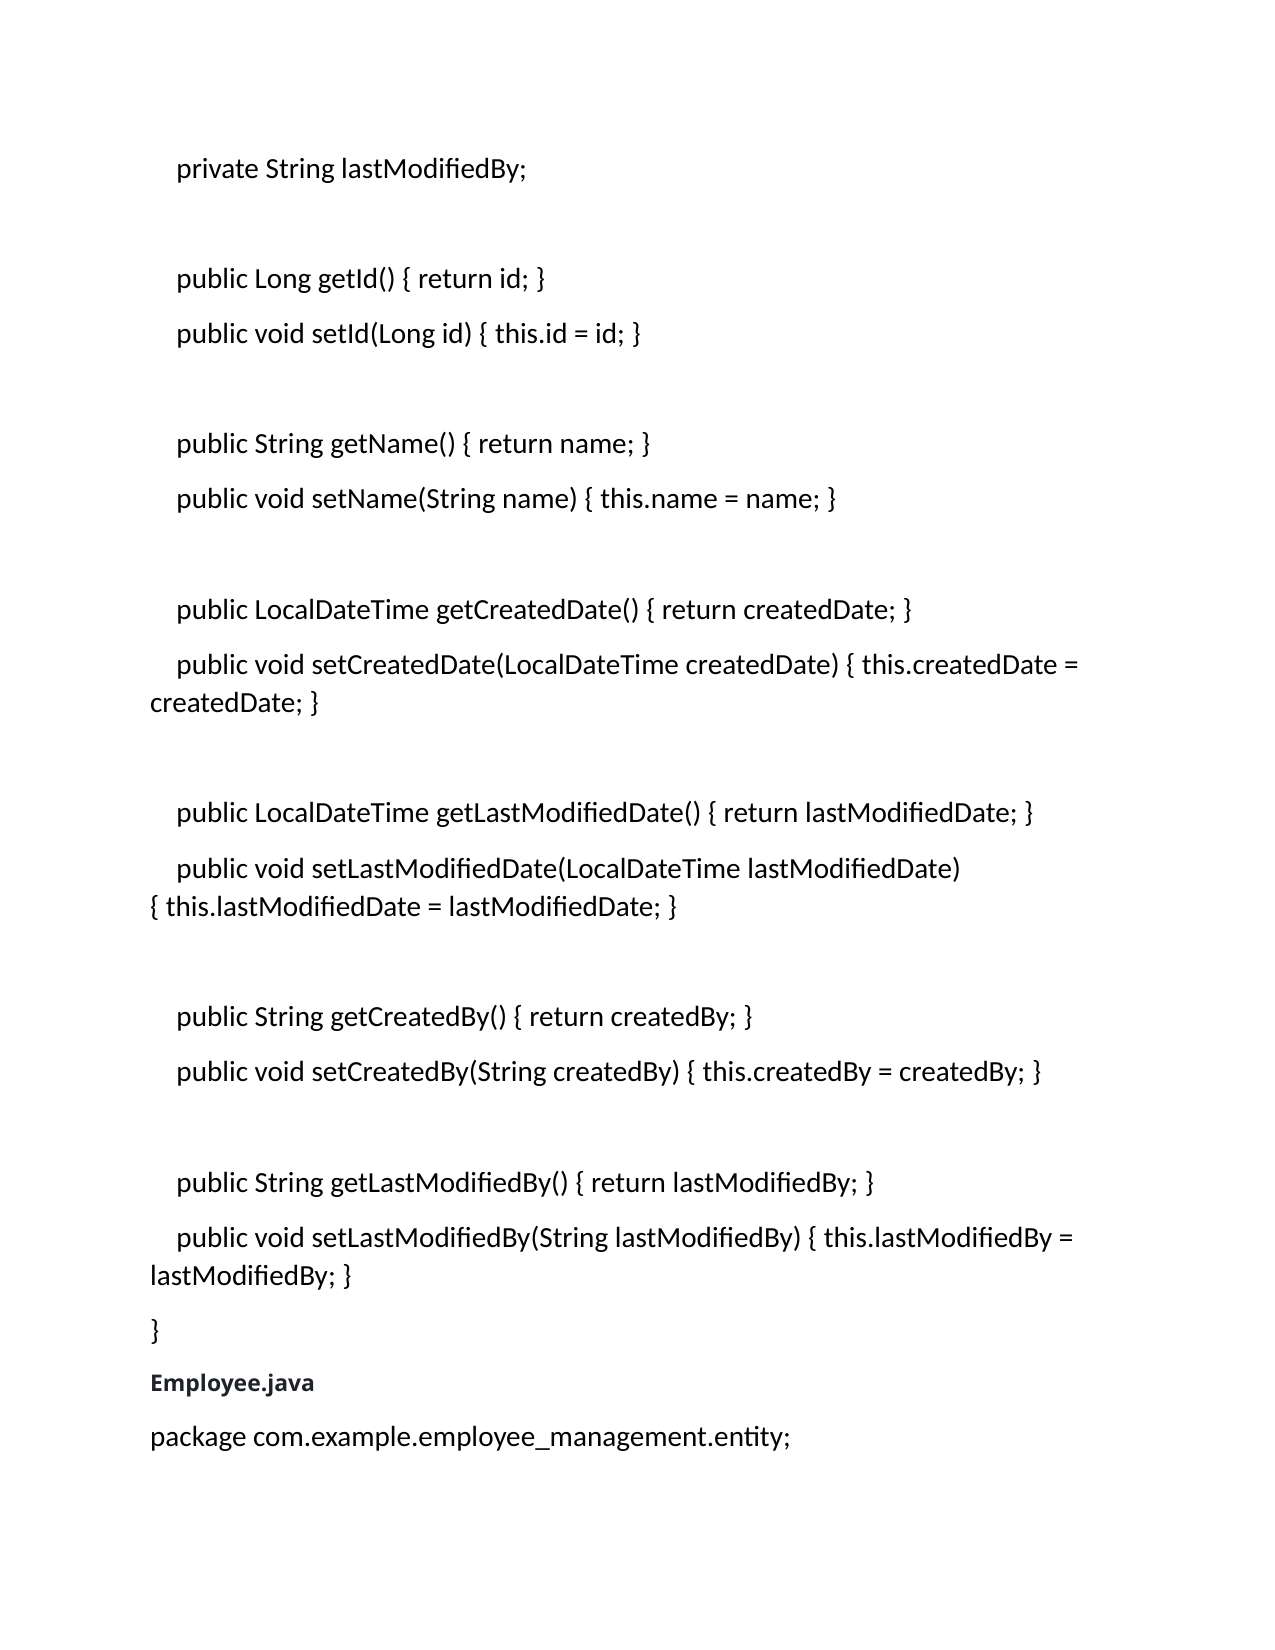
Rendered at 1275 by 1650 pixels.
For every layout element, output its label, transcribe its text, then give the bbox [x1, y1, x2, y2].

text public Long getId() { return id; } [150, 260, 1125, 296]
text Employee.java [150, 1367, 1125, 1399]
text package com.example.employee_management.entity; [150, 1418, 1125, 1453]
text public LocalDateTime getCreatedDate() { return createdDate; } [150, 591, 1125, 626]
text private String lastModifiedBy; [150, 150, 1125, 186]
text } [150, 1312, 1125, 1348]
text public void setCreatedDate(LocalDateTime createdDate) { this.createdDate = createdDate; } [150, 646, 1125, 720]
text public String getLastModifiedBy() { return lastModifiedBy; } [150, 1164, 1125, 1199]
text public LocalDateTime getLastModifiedDate() { return lastModifiedDate; } [150, 794, 1125, 830]
text public void setId(Long id) { this.id = id; } [150, 315, 1125, 351]
text public void setLastModifiedBy(String lastModifiedBy) { this.lastModifiedBy = lastModifiedBy; } [150, 1219, 1125, 1293]
text public void setCreatedBy(String createdBy) { this.createdBy = createdBy; } [150, 1053, 1125, 1089]
text public void setLastModifiedDate(LocalDateTime lastModifiedDate) { this.lastModifiedDate = lastModifiedDate; } [150, 850, 1125, 924]
text public void setName(String name) { this.name = name; } [150, 481, 1125, 516]
text public String getName() { return name; } [150, 426, 1125, 461]
text public String getCreatedBy() { return createdBy; } [150, 998, 1125, 1034]
